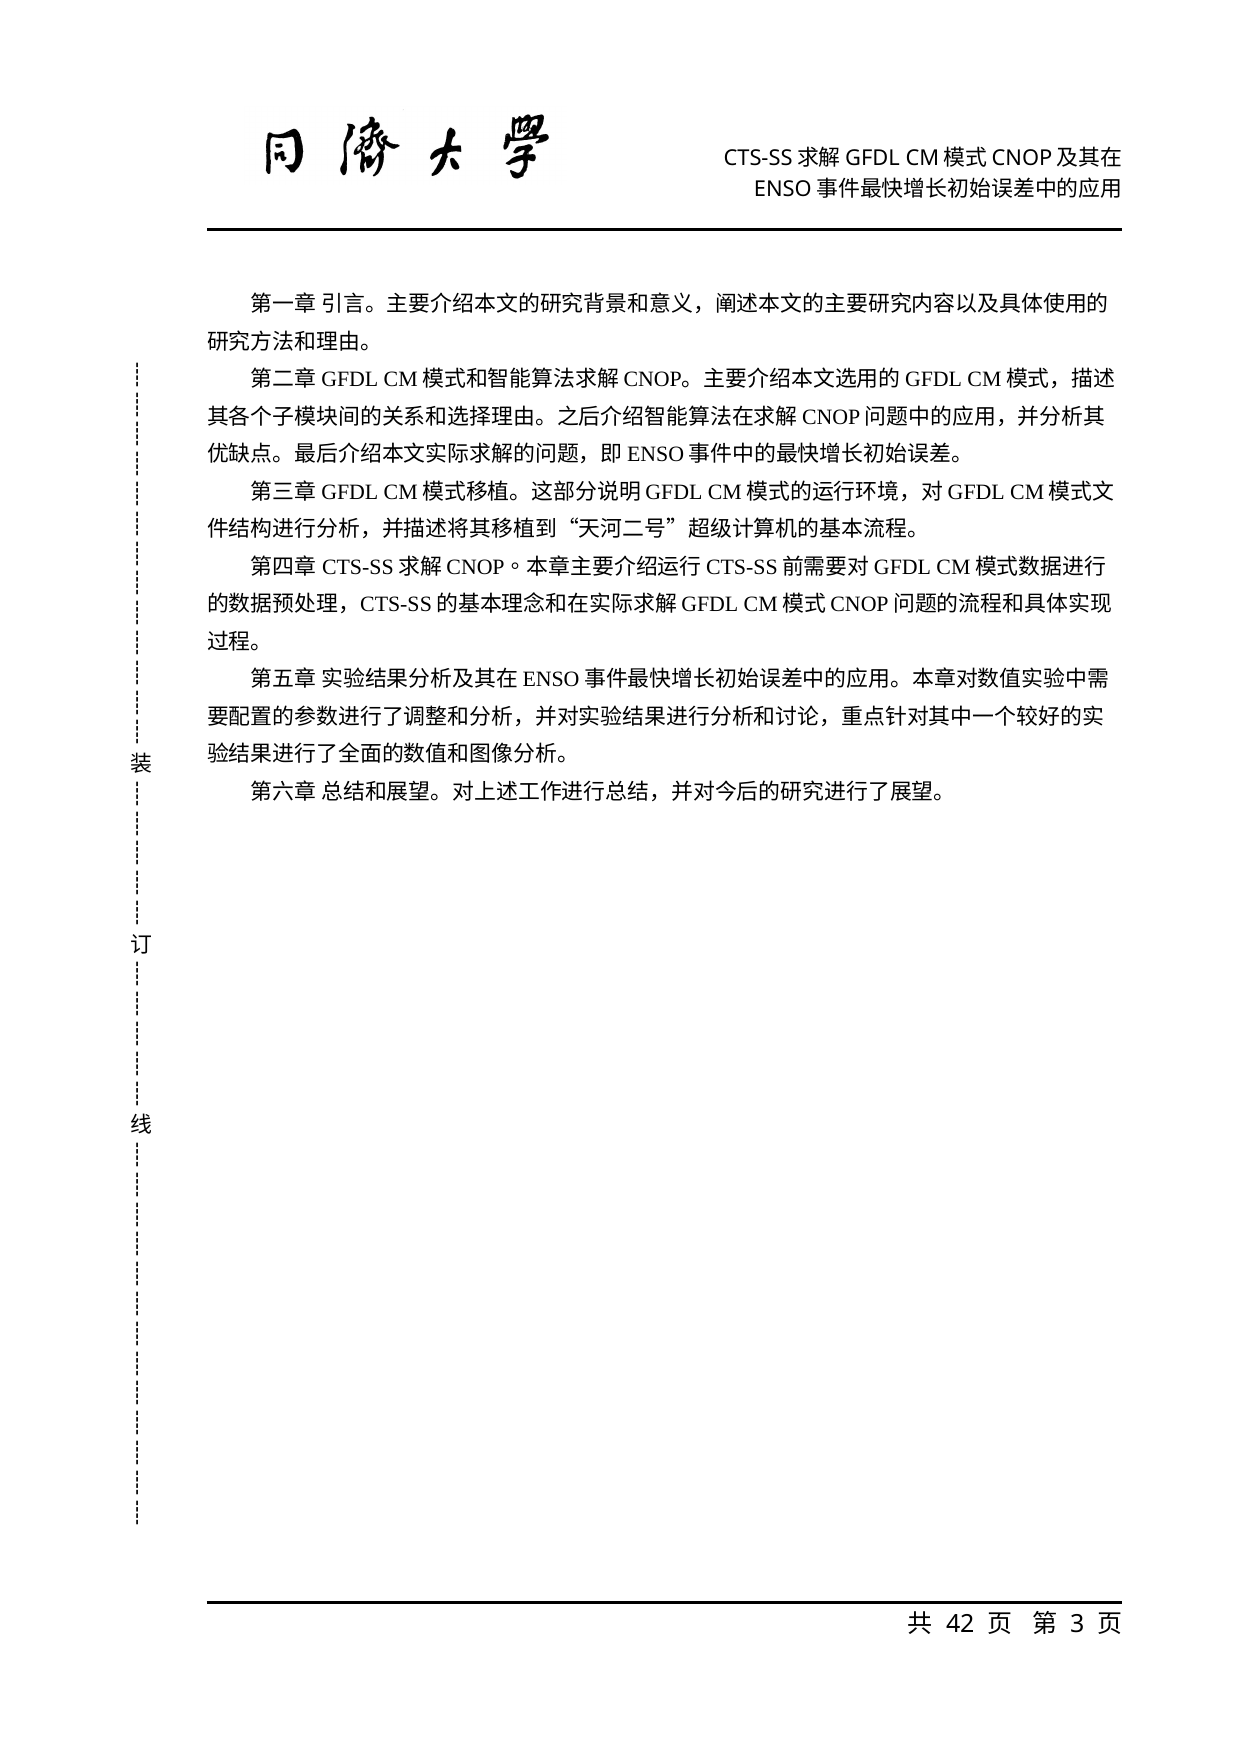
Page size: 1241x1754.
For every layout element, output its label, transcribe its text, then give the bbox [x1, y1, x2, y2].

text 第一章 引言。主要介绍本文的研究背景和意义，阐述本文的主要研究内容以及具体使用的研究方法和理由。 [207, 282, 1122, 357]
text 第五章 实验结果分析及其在ENSO事件最快增长初始误差中的应用。本章对数值实验中需要配置的参数进行了调整和分析，并对实验结果进行分析和讨论，重点针对其中一个较好的实验结果进行了全面的数值和图像分析。 [207, 657, 1122, 769]
text 第六章 总结和展望。对上述工作进行总结，并对今后的研究进行了展望。 [207, 769, 1122, 807]
picture [244, 106, 567, 185]
text 第四章 CTS-SS求解CNOP。本章主要介绍运行CTS-SS前需要对GFDL CM模式数据进行的数据预处理，CTS-SS的基本理念和在实际求解GFDL CM模式CNOP问题的流程和具体实现过程。 [207, 544, 1122, 657]
text 第二章 GFDL CM模式和智能算法求解CNOP。主要介绍本文选用的GFDL CM模式，描述其各个子模块间的关系和选择理由。之后介绍智能算法在求解CNOP问题中的应用，并分析其优缺点。最后介绍本文实际求解的问题，即ENSO事件中的最快增长初始误差。 [207, 357, 1122, 469]
text 第三章 GFDL CM模式移植。这部分说明GFDL CM模式的运行环境，对GFDL CM模式文件结构进行分析，并描述将其移植到“天河二号”超级计算机的基本流程。 [207, 469, 1122, 544]
